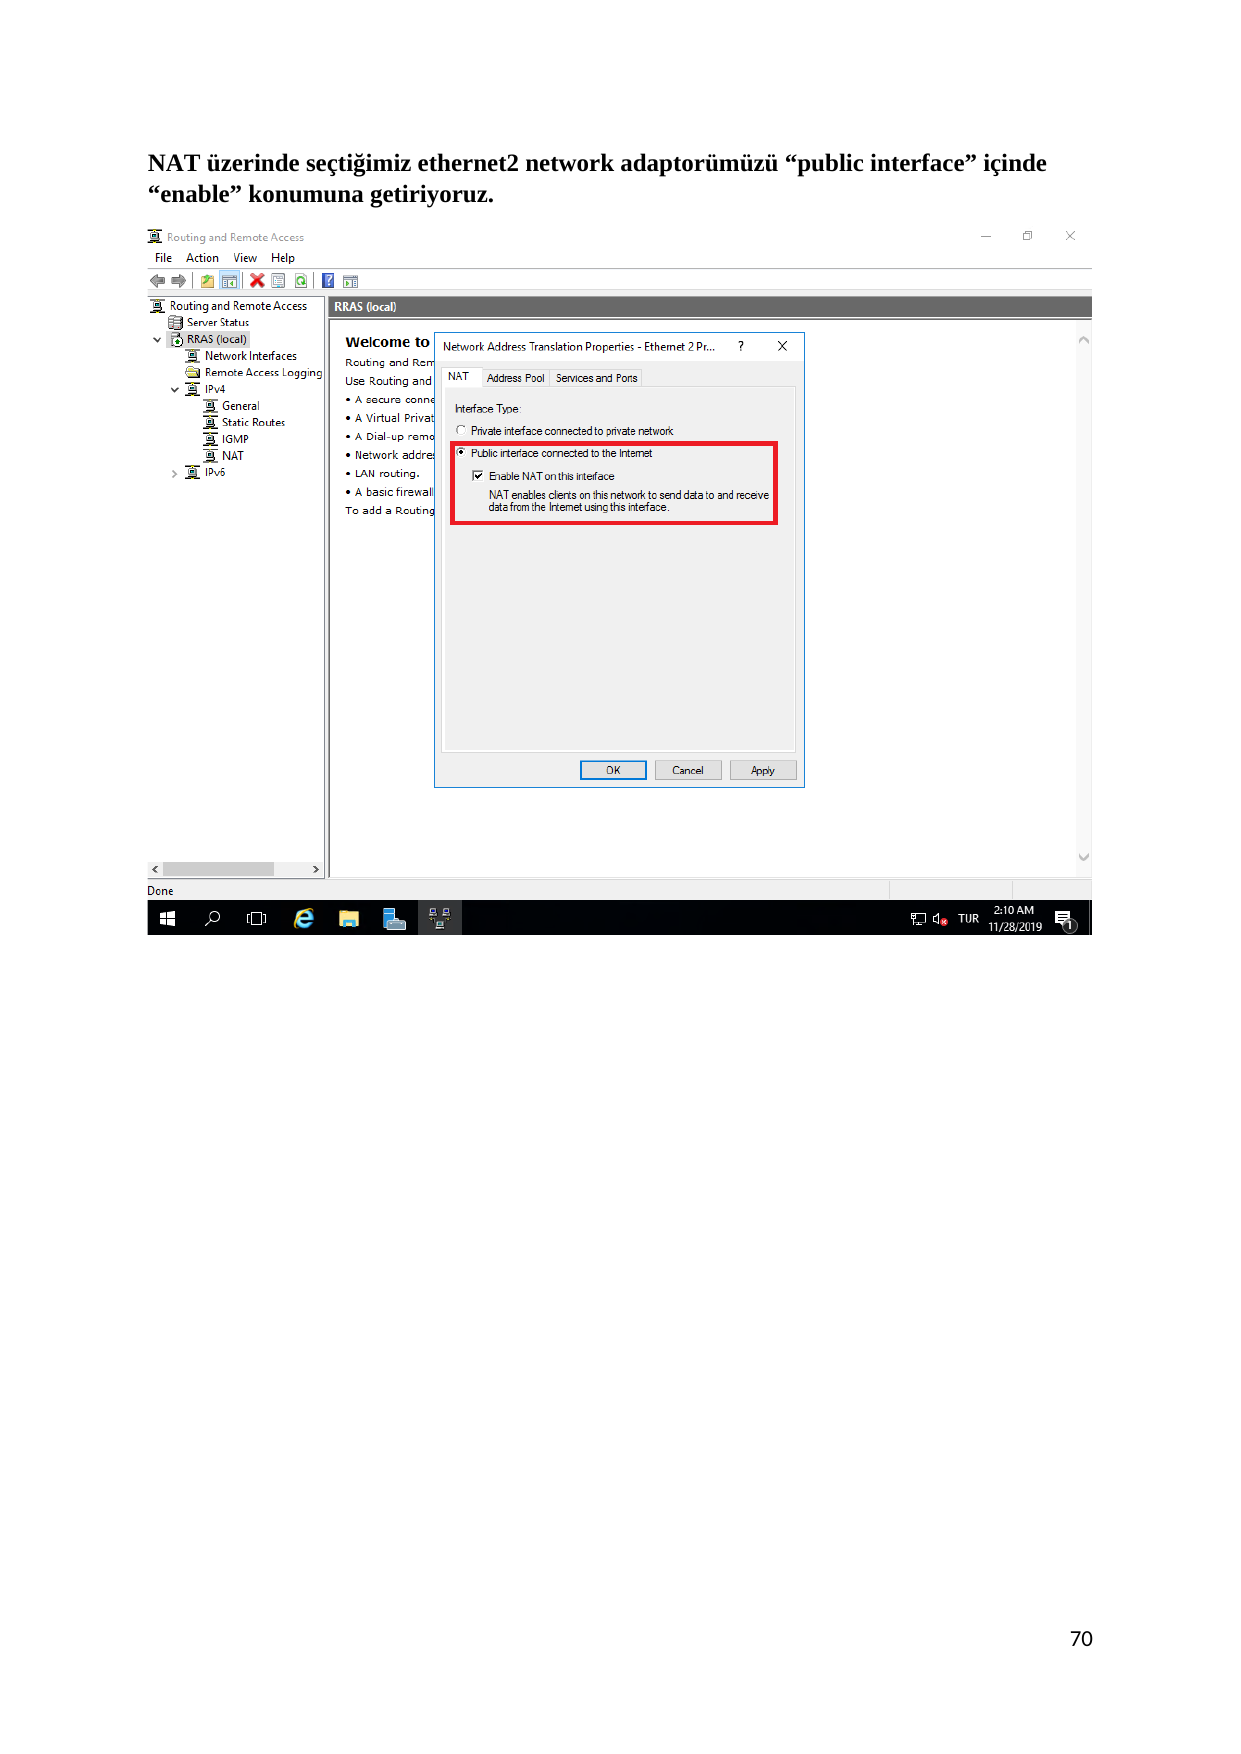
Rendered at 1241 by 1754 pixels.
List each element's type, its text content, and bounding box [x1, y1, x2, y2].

text NAT üzerinde seçtiğimiz ethernet2 network adaptorümüzü “public interface” içinde “enable” konumuna getiriyoruz. [148, 148, 1093, 207]
picture [147, 226, 1092, 935]
